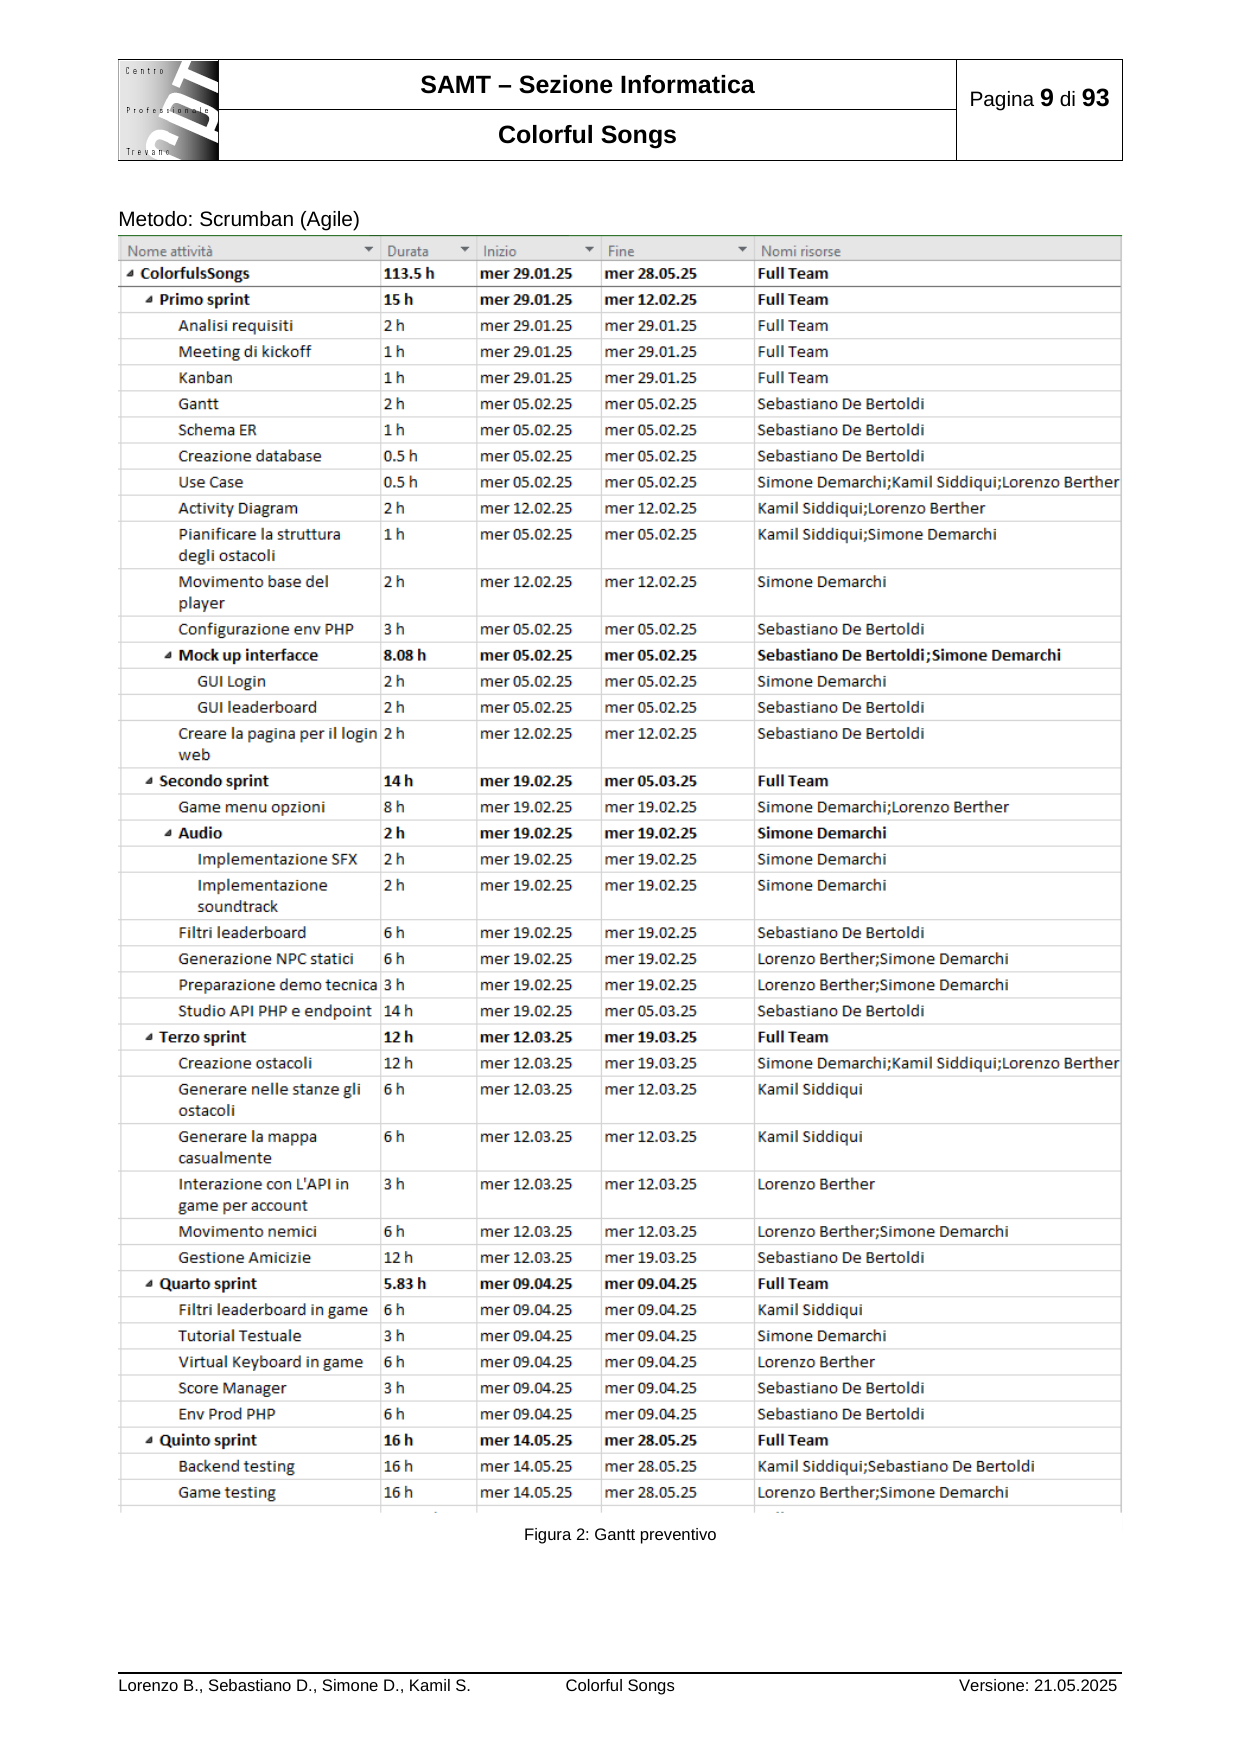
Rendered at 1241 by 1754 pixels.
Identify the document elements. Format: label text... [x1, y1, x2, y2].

picture [118, 235, 1123, 1512]
text Metodo: Scrumban (Agile) [118, 207, 1122, 231]
picture [118, 60, 219, 160]
